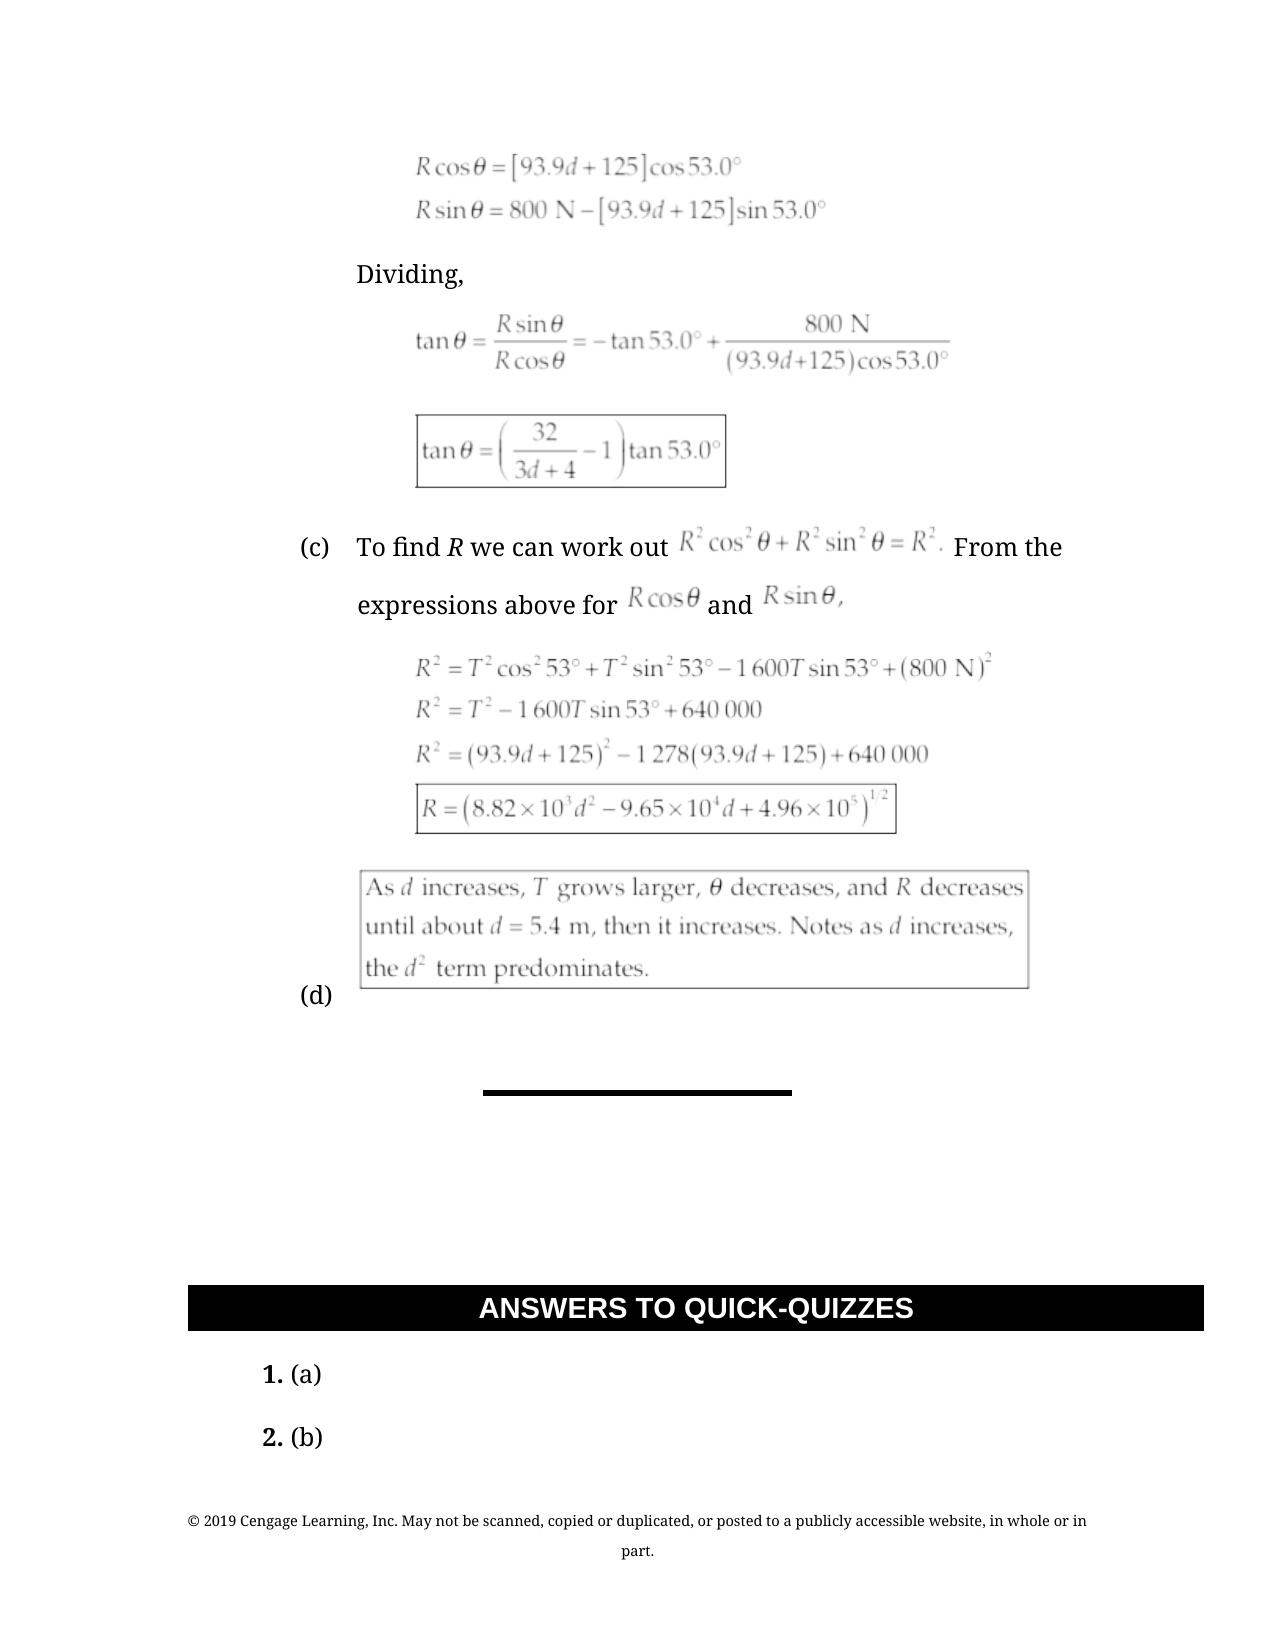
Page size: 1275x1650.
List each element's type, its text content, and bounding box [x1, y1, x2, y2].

text 1. (a) [262, 1356, 1087, 1390]
text 2. (b) [262, 1420, 1087, 1454]
text (c) To find R we can work out From the expressions above for and [187, 520, 1087, 630]
text Dividing, [187, 257, 1087, 291]
table_header ANSWERS TO QUICK-QUIZZES [188, 1285, 1204, 1331]
text (d) [187, 866, 1087, 1067]
